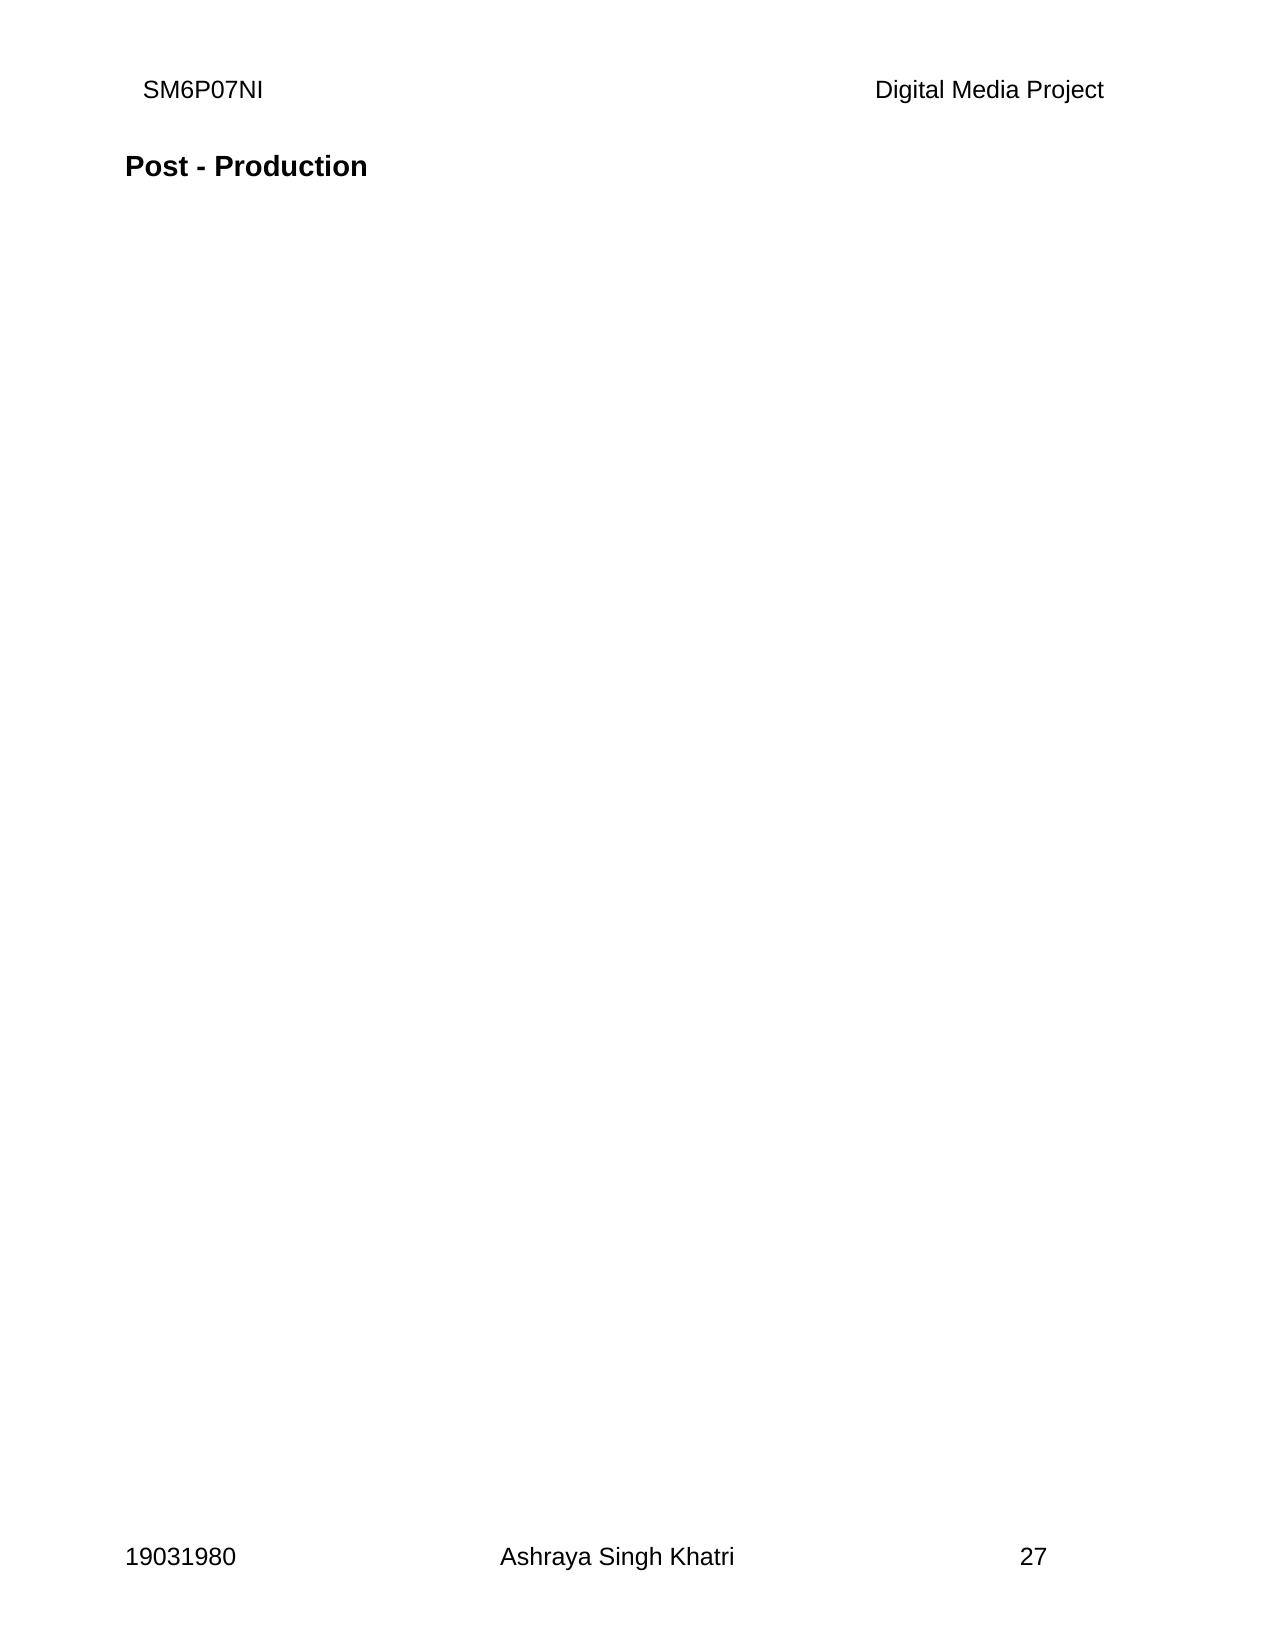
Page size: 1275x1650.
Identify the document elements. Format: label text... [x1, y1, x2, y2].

subtitle Post - Production [125, 149, 1132, 182]
